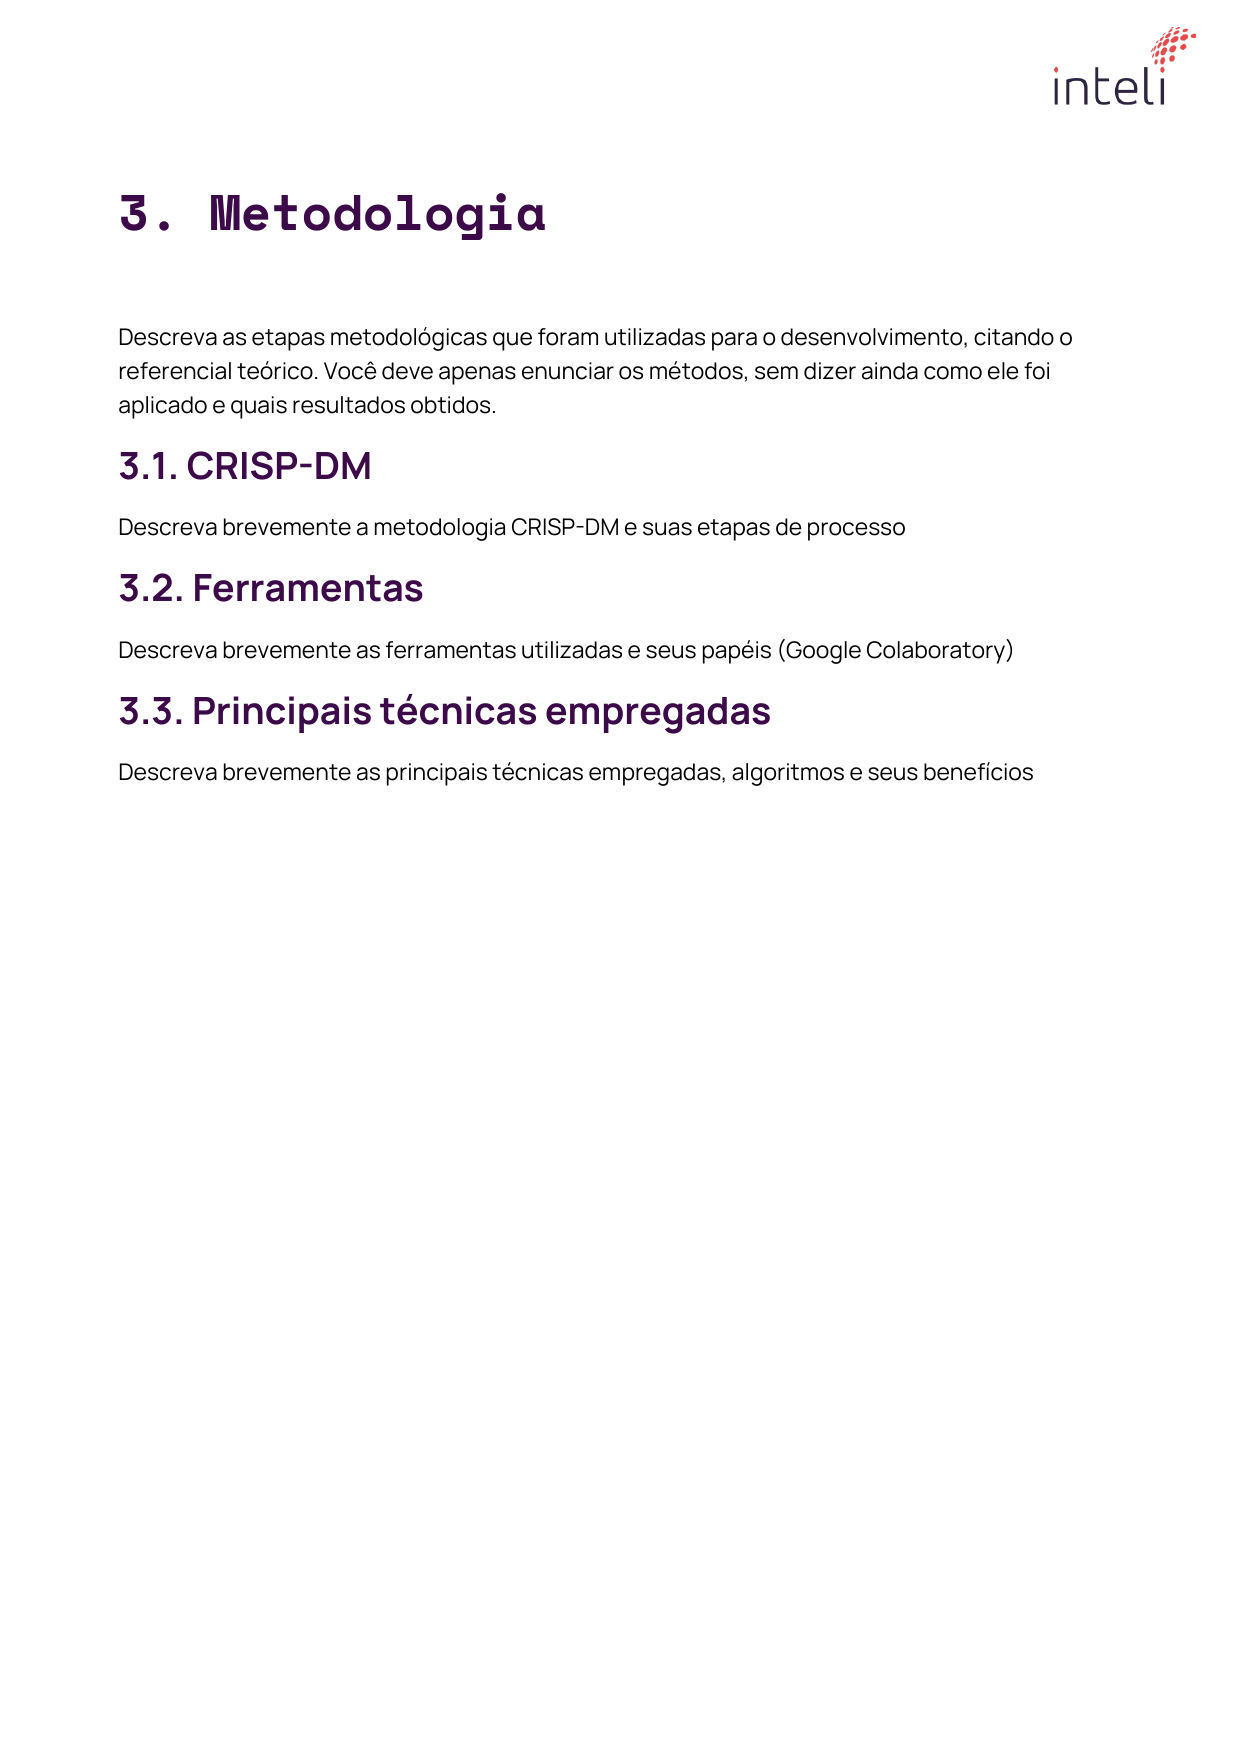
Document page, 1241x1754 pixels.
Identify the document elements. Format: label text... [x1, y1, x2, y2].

text 3. Metodologia [118, 174, 1122, 248]
text 3.3. Principais técnicas empregadas [118, 684, 1122, 736]
text 3.2. Ferramentas [118, 562, 1122, 613]
text Descreva as etapas metodológicas que foram utilizadas para o desenvolvimento, citando o referencial teórico. Você deve apenas enunciar os métodos, sem dizer ainda como ele foi aplicado e quais resultados obtidos. [118, 321, 1122, 420]
text Descreva brevemente a metodologia CRISP-DM e suas etapas de processo [118, 511, 1122, 543]
text Descreva brevemente as principais técnicas empregadas, algoritmos e seus benefícios [118, 756, 1122, 788]
text Descreva brevemente as ferramentas utilizadas e seus papéis (Google Colaboratory) [118, 634, 1122, 665]
picture [1054, 27, 1197, 105]
text 3.1. CRISP-DM [118, 439, 1122, 491]
